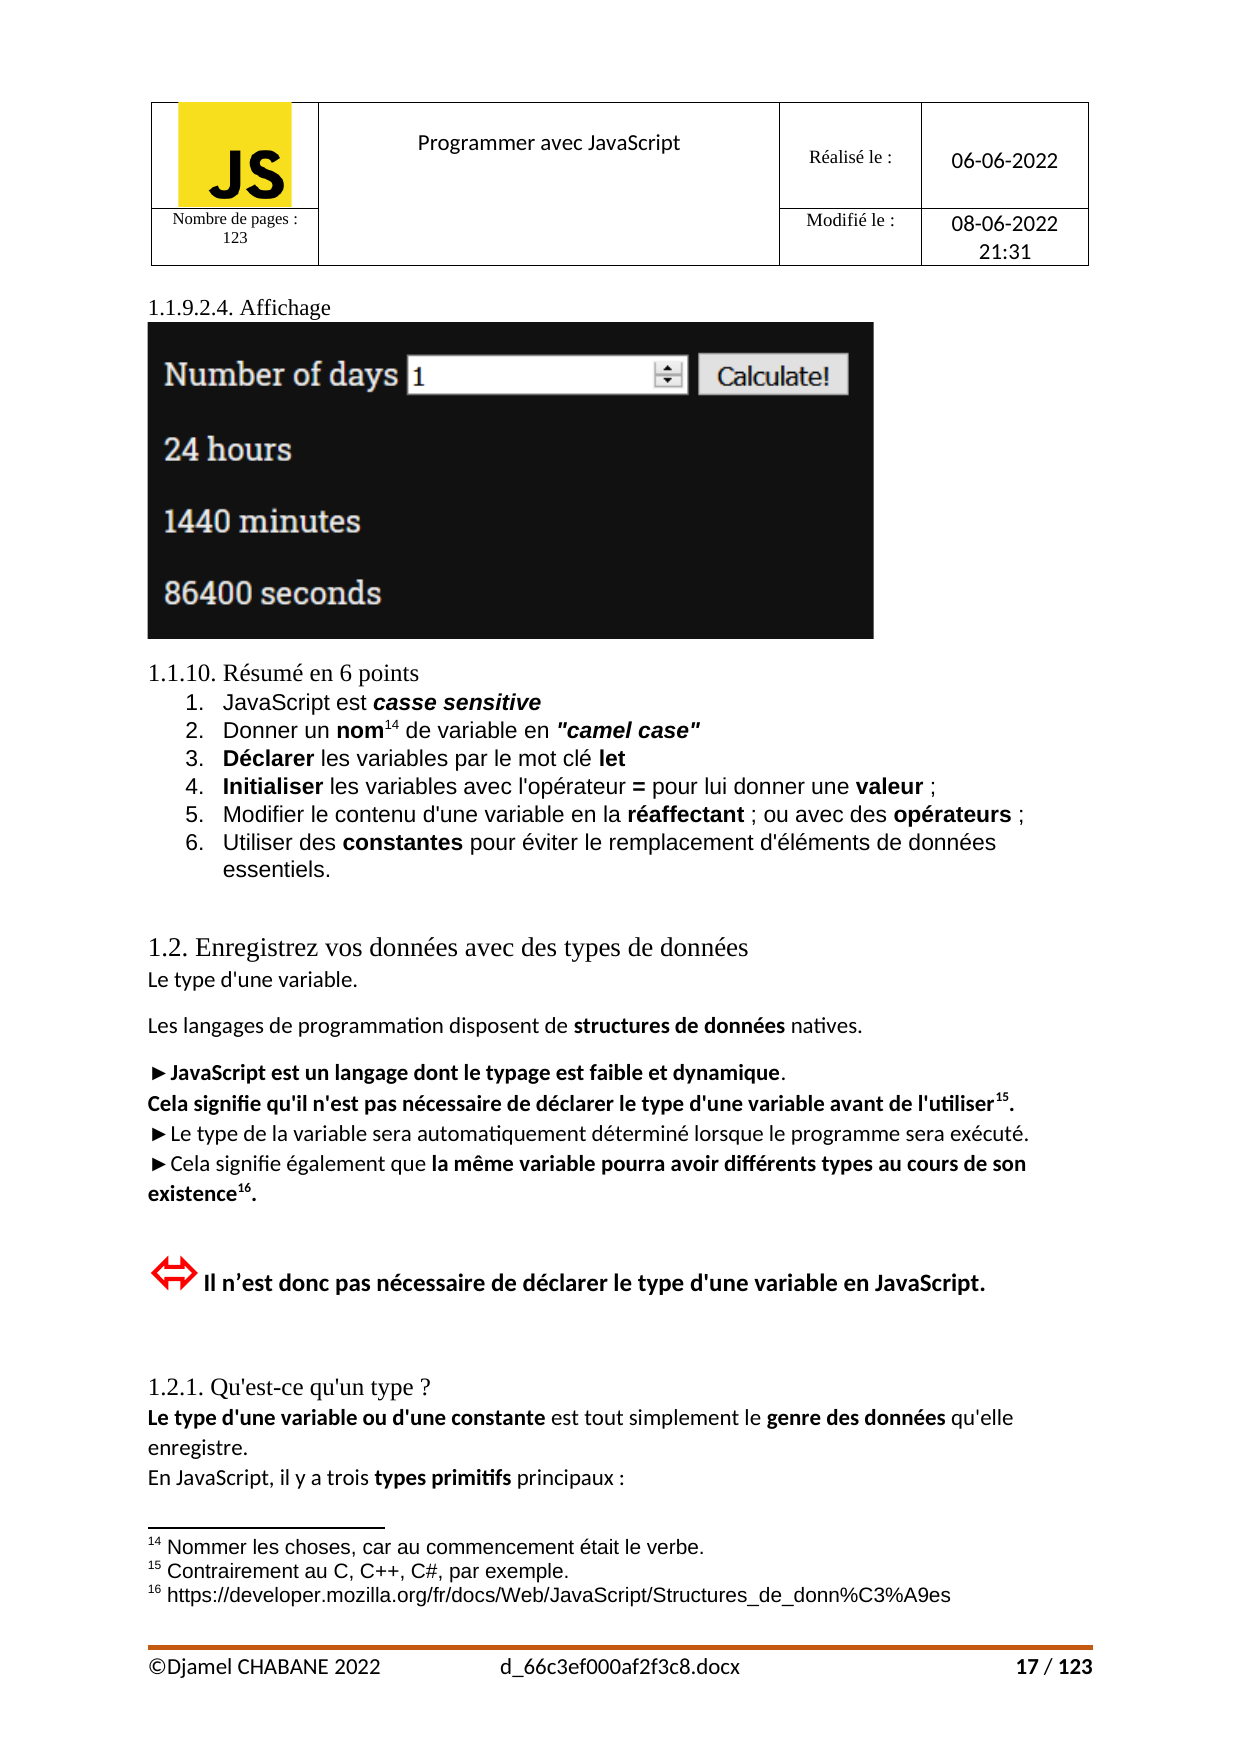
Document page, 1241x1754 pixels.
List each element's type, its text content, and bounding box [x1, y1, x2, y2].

text ►Le type de la variable sera automatiquement déterminé lorsque le programme sera exécuté. [148, 1119, 1093, 1147]
list Déclarer les variables par le mot clé let [185, 745, 1093, 771]
text Le type d'une variable ou d'une constante est tout simplement le genre des données qu'elle enregistre. [148, 1403, 1093, 1461]
text En JavaScript, il y a trois types primitifs principaux : [148, 1463, 1093, 1491]
text Les langages de programmation disposent de structures de données natives. [148, 1012, 1093, 1039]
picture [147, 322, 874, 639]
text Le type d'une variable. [148, 965, 1093, 993]
subtitle Résumé en 6 points [148, 658, 1093, 687]
list Modifier le contenu d'une variable en la réaffectant ; ou avec des opérateurs ; [185, 801, 1093, 827]
list Initialiser les variables avec l'opérateur = pour lui donner une valeur ; [185, 773, 1093, 799]
list Utiliser des constantes pour éviter le remplacement d'éléments de données essentiels. [185, 828, 1093, 883]
text ►Cela signifie également que la même variable pourra avoir différents types au cours de son existence. [148, 1149, 1093, 1207]
subtitle Qu'est-ce qu'un type ? [148, 1372, 1093, 1400]
list Donner un nom de variable en "camel case" [185, 717, 1093, 743]
text Cela signifie qu'il n'est pas nécessaire de déclarer le type d'une variable avant de l'utiliser. [148, 1089, 1093, 1117]
subtitle Enregistrez vos données avec des types de données [148, 931, 1093, 962]
text ►JavaScript est un langage dont le typage est faible et dynamique. [148, 1058, 1093, 1086]
text Il n’est donc pas nécessaire de déclarer le type d'une variable en JavaScript. [148, 1256, 1093, 1302]
list JavaScript est casse sensitive [185, 689, 1093, 715]
picture [178, 102, 292, 207]
subtitle Affichage [148, 294, 1093, 321]
